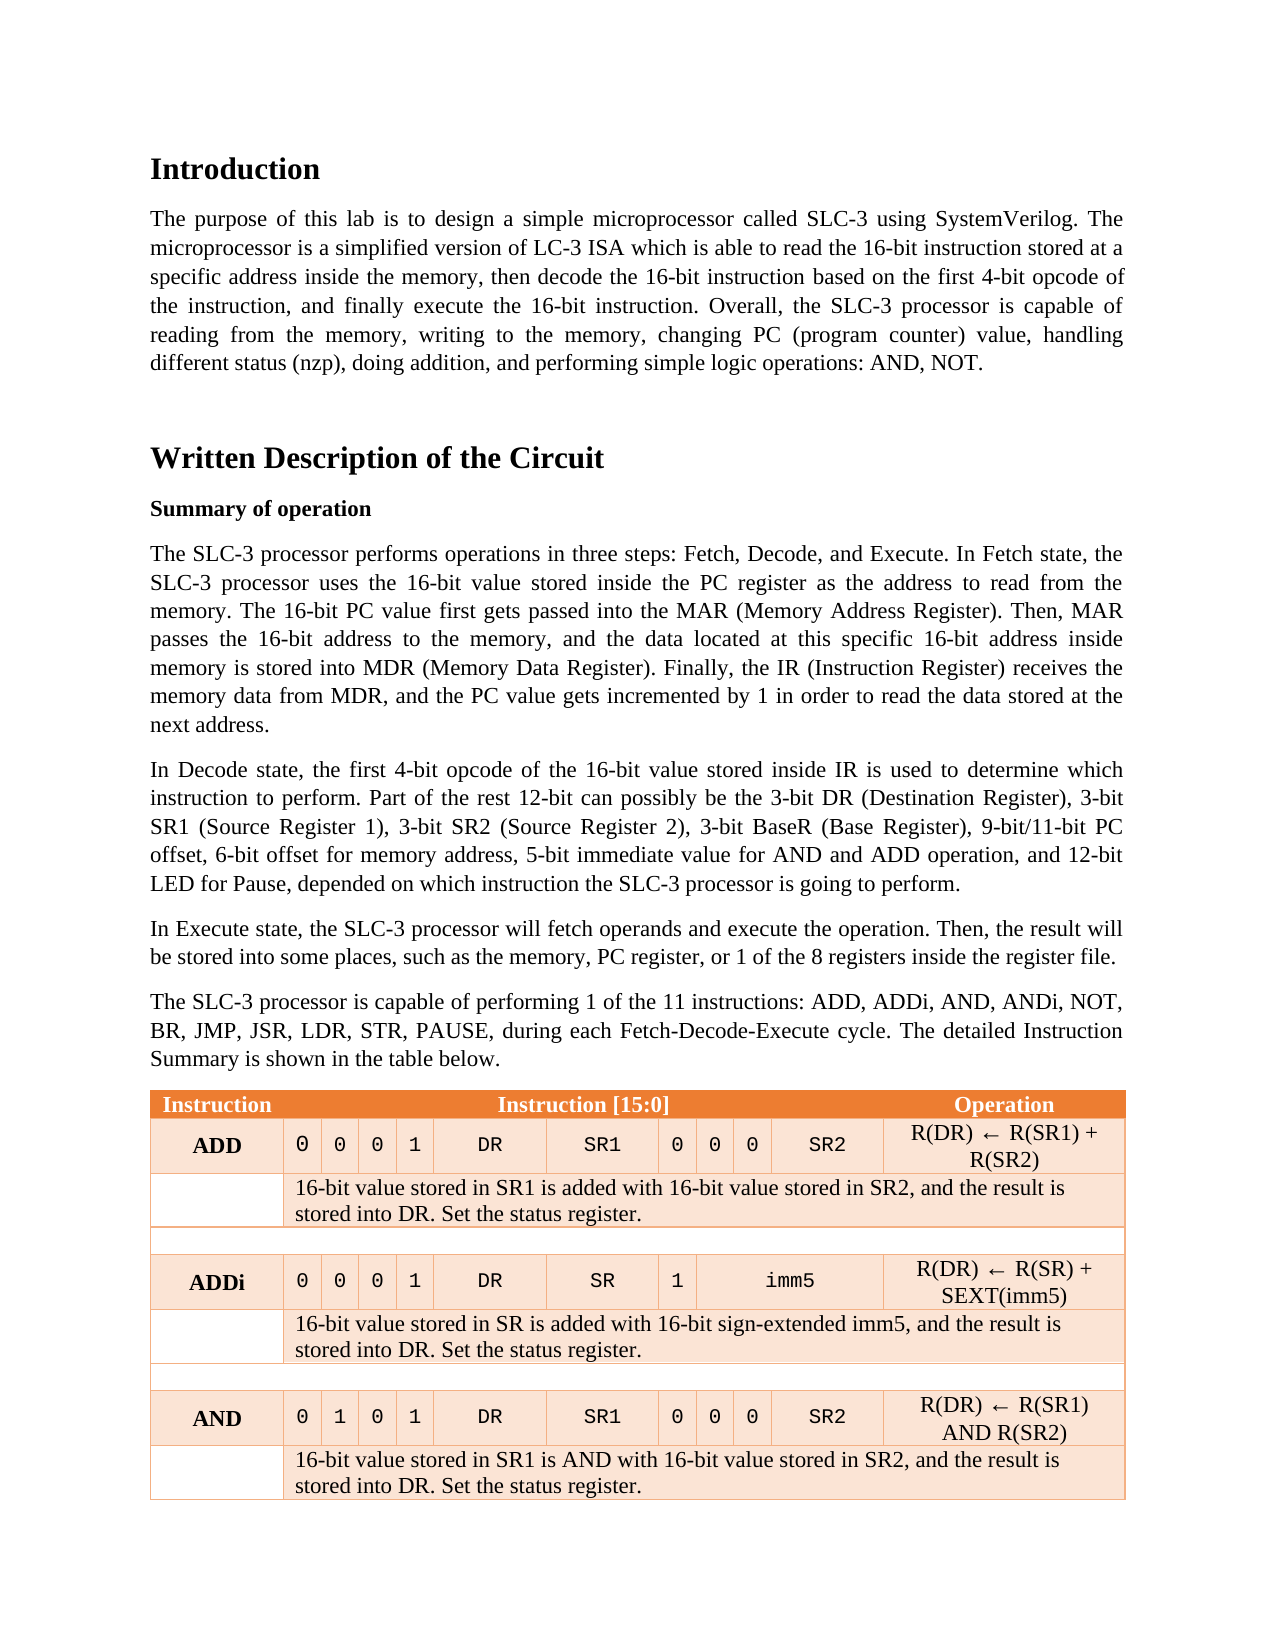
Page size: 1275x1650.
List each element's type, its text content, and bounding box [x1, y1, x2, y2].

table_cell 1 [397, 1119, 433, 1173]
table_cell DR [434, 1391, 546, 1445]
table_cell 0 [322, 1119, 358, 1173]
table_cell 1 [322, 1391, 358, 1445]
table_cell 1 [397, 1391, 433, 1445]
table_cell SR [547, 1255, 658, 1309]
table_cell 0 [734, 1119, 771, 1173]
table_cell AND [151, 1391, 283, 1445]
table_cell 0 [697, 1391, 733, 1445]
table_cell R(DR) R(SR1) + R(SR2) [884, 1119, 1124, 1173]
table_cell 0 [359, 1391, 396, 1445]
table_cell 0 [359, 1255, 396, 1309]
table_header Operation [884, 1091, 1124, 1118]
table_cell imm5 [697, 1255, 883, 1309]
table_cell R(DR) R(SR1) AND R(SR2) [884, 1391, 1124, 1445]
text The purpose of this lab is to design a simple microprocessor called SLC-3 using SystemVerilog. The microprocessor is a simplified version of LC-3 ISA which is able to read the 16-bit instruction stored at a specific address inside the memory, then decode the 16-bit instruction based on the first 4-bit opcode of the instruction, and finally execute the 16-bit instruction. Overall, the SLC-3 processor is capable of reading from the memory, writing to the memory, changing PC (program counter) value, handling different status (nzp), doing addition, and performing simple logic operations: AND, NOT. [150, 205, 1125, 376]
table_cell DR [434, 1119, 546, 1173]
table_cell 0 [359, 1119, 396, 1173]
table_cell 1 [659, 1255, 696, 1309]
table_cell 0 [284, 1391, 321, 1445]
table_cell SR2 [772, 1119, 883, 1173]
table_cell SR1 [547, 1391, 658, 1445]
table_cell 0 [734, 1391, 771, 1445]
table_cell [151, 1174, 283, 1226]
table_cell R(DR) R(SR) + SEXT(imm5) [884, 1255, 1124, 1309]
table_cell [151, 1228, 1124, 1254]
table_header Instruction [151, 1091, 283, 1118]
table_cell 0 [659, 1119, 696, 1173]
table_cell 16-bit value stored in SR1 is added with 16-bit value stored in SR2, and the result is stored into DR. Set the status register. [284, 1174, 1124, 1226]
table_header Instruction [15:0] [284, 1091, 883, 1118]
text Written Description of the Circuit [150, 439, 1125, 476]
table_cell 0 [659, 1391, 696, 1445]
text Summary of operation [150, 495, 1125, 521]
table_cell 0 [322, 1255, 358, 1309]
table_cell 0 [697, 1119, 733, 1173]
table_cell DR [434, 1255, 546, 1309]
table_cell 0 [284, 1255, 321, 1309]
text In Decode state, the first 4-bit opcode of the 16-bit value stored inside IR is used to determine which instruction to perform. Part of the rest 12-bit can possibly be the 3-bit DR (Destination Register), 3-bit SR1 (Source Register 1), 3-bit SR2 (Source Register 2), 3-bit BaseR (Base Register), 9-bit/11-bit PC offset, 6-bit offset for memory address, 5-bit immediate value for AND and ADD operation, and 12-bit LED for Pause, depended on which instruction the SLC-3 processor is going to perform. [150, 756, 1125, 896]
text The SLC-3 processor performs operations in three steps: Fetch, Decode, and Execute. In Fetch state, the SLC-3 processor uses the 16-bit value stored inside the PC register as the address to read from the memory. The 16-bit PC value first gets passed into the MAR (Memory Address Register). Then, MAR passes the 16-bit address to the memory, and the data located at this specific 16-bit address inside memory is stored into MDR (Memory Data Register). Finally, the IR (Instruction Register) receives the memory data from MDR, and the PC value gets incremented by 1 in order to read the data stored at the next address. [150, 540, 1125, 737]
table_cell 0 [284, 1119, 321, 1173]
text The SLC-3 processor is capable of performing 1 of the 11 instructions: ADD, ADDi, AND, ANDi, NOT, BR, JMP, JSR, LDR, STR, PAUSE, during each Fetch-Decode-Execute cycle. The detailed Instruction Summary is shown in the table below. [150, 988, 1125, 1071]
table_cell 1 [397, 1255, 433, 1309]
text Introduction [150, 150, 1125, 186]
table_cell [151, 1364, 1124, 1390]
text In Execute state, the SLC-3 processor will fetch operands and execute the operation. Then, the result will be stored into some places, such as the memory, PC register, or 1 of the 8 registers inside the register file. [150, 915, 1125, 969]
table_cell ADDi [151, 1255, 283, 1309]
table_cell SR1 [547, 1119, 658, 1173]
table_cell [151, 1446, 283, 1499]
table_cell [151, 1310, 283, 1362]
table_cell 16-bit value stored in SR is added with 16-bit sign-extended imm5, and the result is stored into DR. Set the status register. [284, 1310, 1124, 1362]
table_cell SR2 [772, 1391, 883, 1445]
table_cell 16-bit value stored in SR1 is AND with 16-bit value stored in SR2, and the result is stored into DR. Set the status register. [284, 1446, 1124, 1499]
table_cell ADD [151, 1119, 283, 1173]
